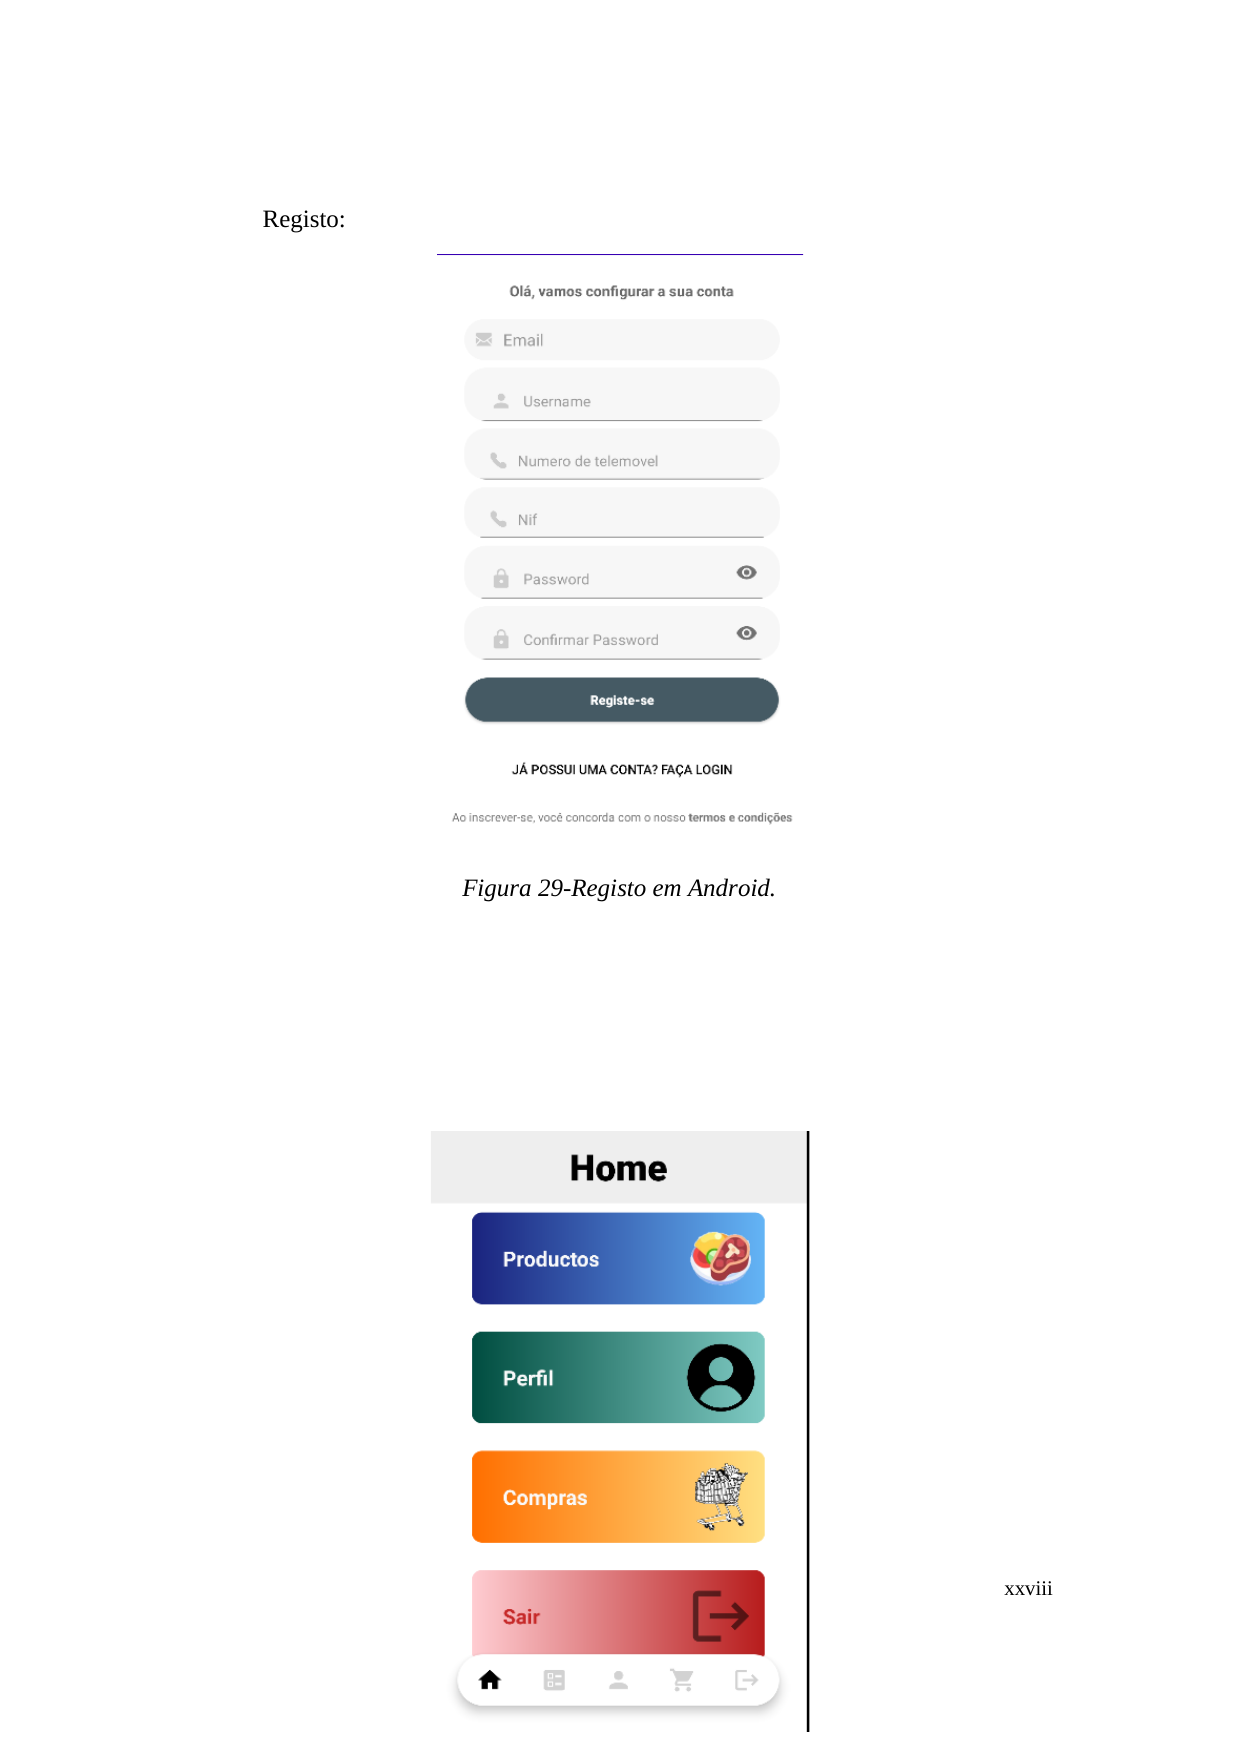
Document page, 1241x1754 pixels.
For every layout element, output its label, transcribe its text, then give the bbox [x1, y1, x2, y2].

text Registo: [225, 204, 1053, 232]
picture [430, 1131, 810, 1732]
picture [437, 254, 804, 852]
